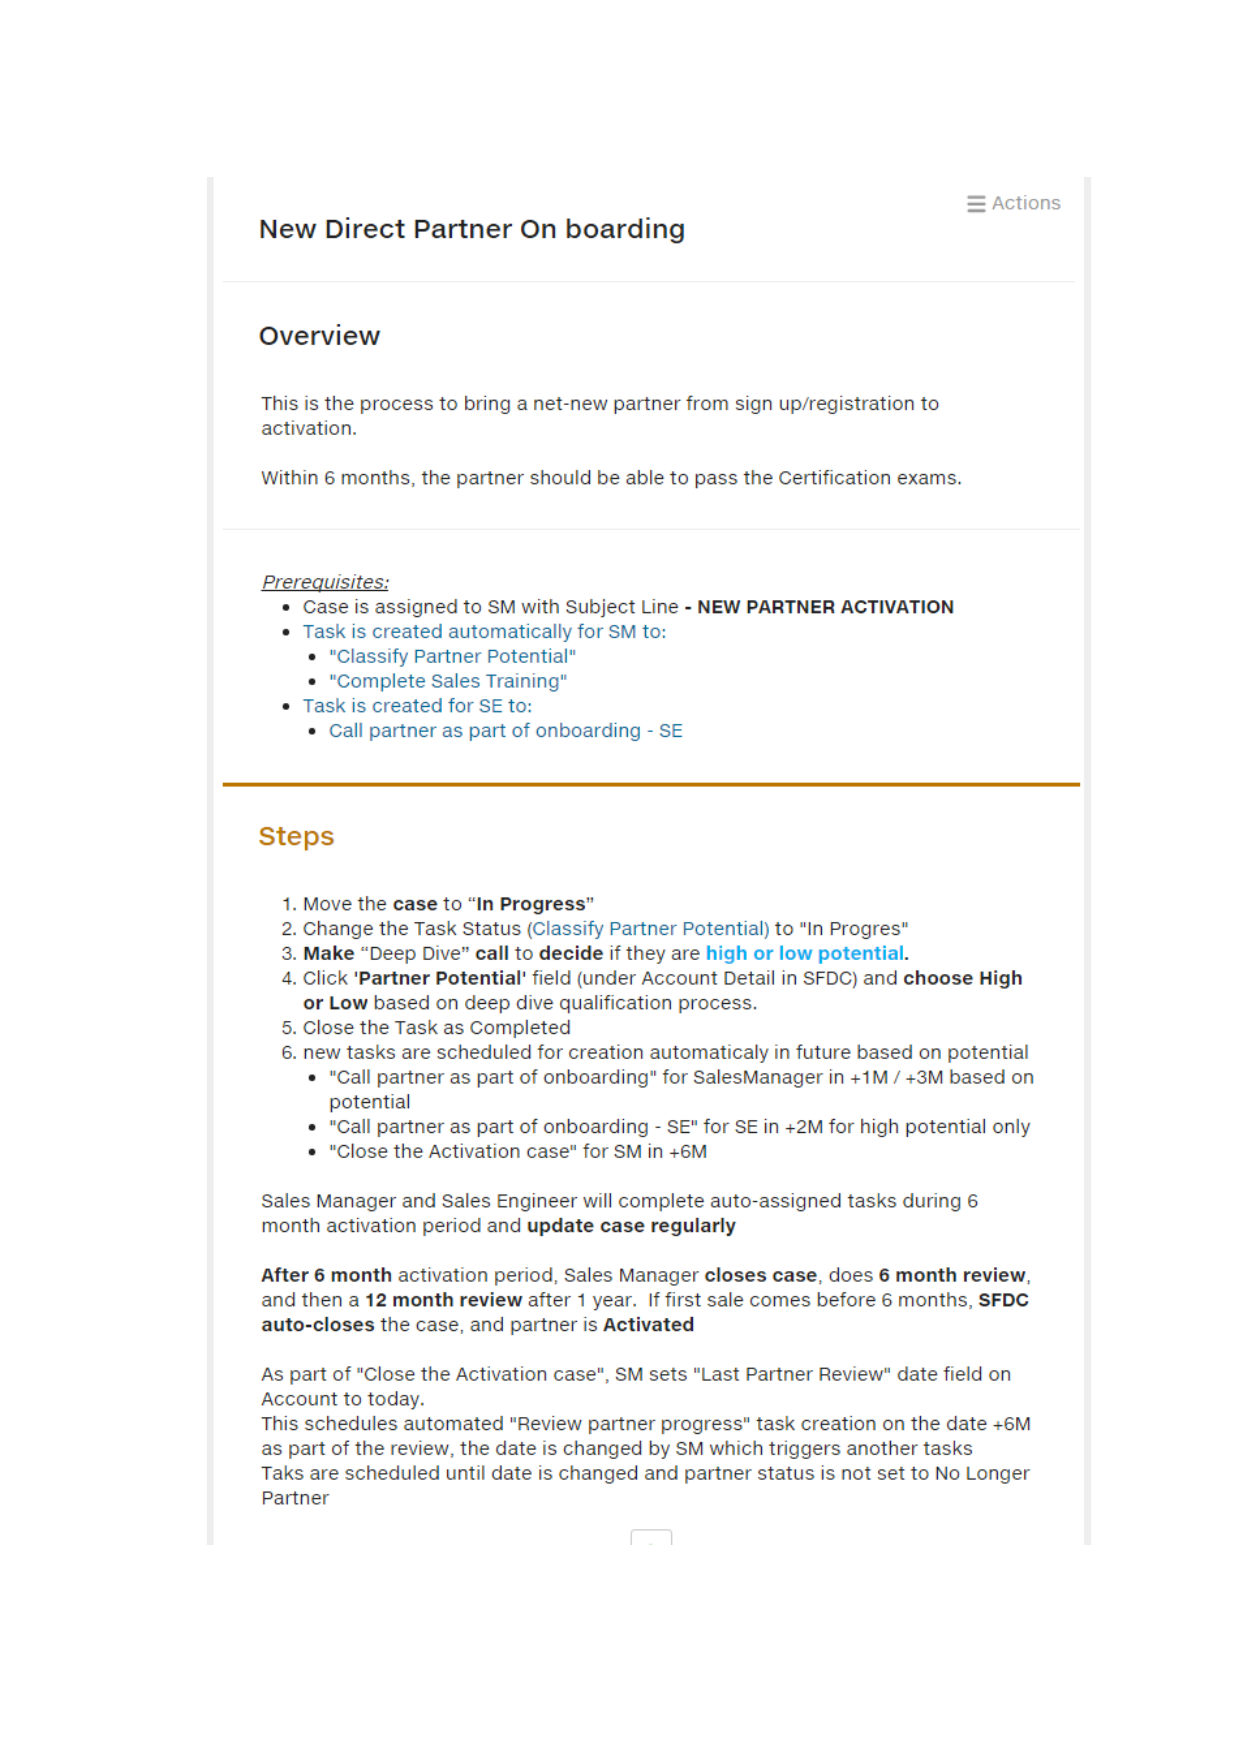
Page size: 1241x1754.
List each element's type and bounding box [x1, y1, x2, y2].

picture [206, 177, 1092, 1545]
